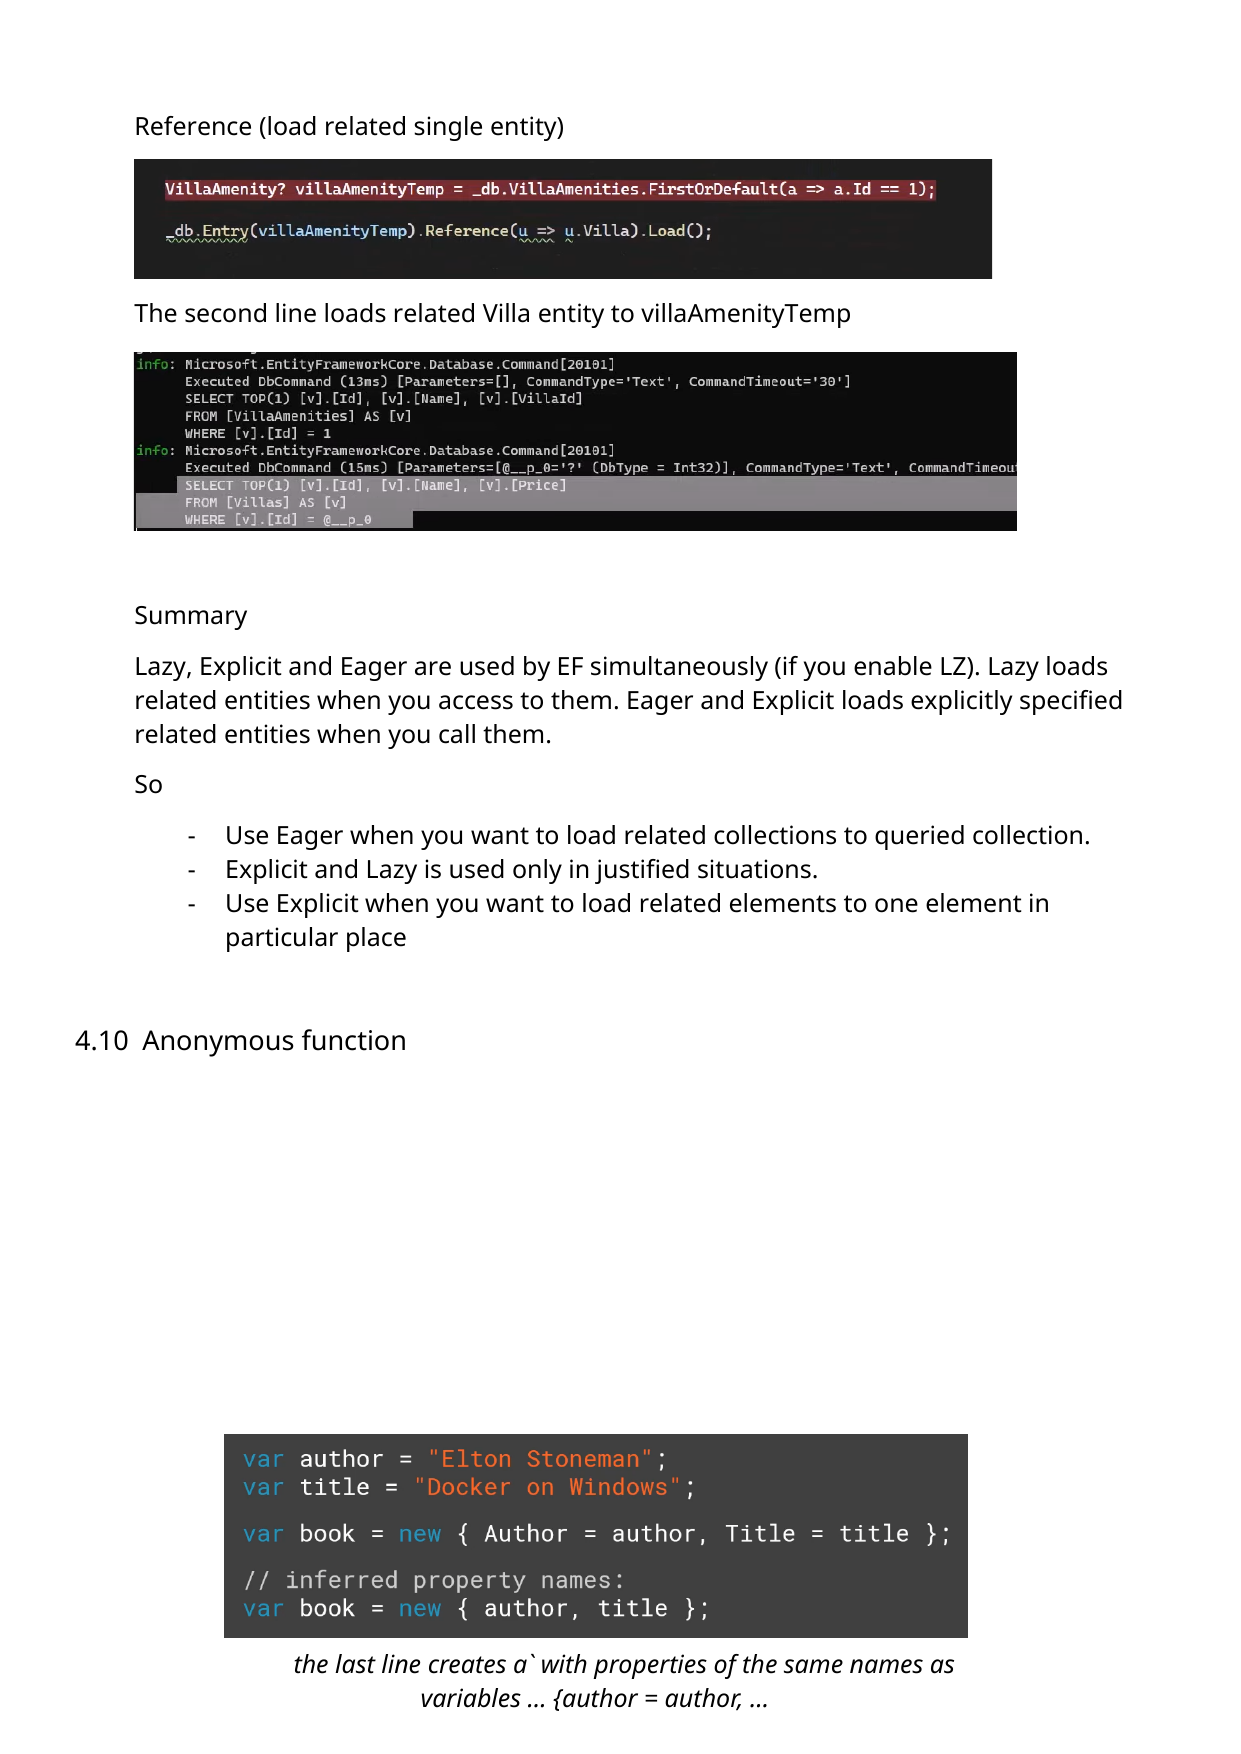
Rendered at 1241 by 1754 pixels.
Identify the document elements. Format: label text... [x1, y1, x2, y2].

text The second line loads related Villa entity to villaAmenityTemp [134, 296, 1165, 330]
text Lazy, Explicit and Eager are used by EF simultaneously (if you enable LZ). Lazy loads related entities when you access to them. Eager and Explicit loads explicitly specified related entities when you call them. [134, 648, 1165, 750]
list Use Explicit when you want to load related elements to one element in particular place [187, 886, 1165, 954]
text Reference (load related single entity) [134, 75, 1165, 143]
picture [133, 352, 1017, 531]
list Explicit and Lazy is used only in justified situations. [187, 852, 1165, 886]
subtitle Anonymous function [75, 1021, 1165, 1058]
picture [224, 1434, 968, 1638]
text So [134, 767, 1165, 801]
text Summary [134, 597, 1165, 632]
picture [134, 159, 993, 279]
list Use Eager when you want to load related collections to queried collection. [187, 818, 1165, 852]
